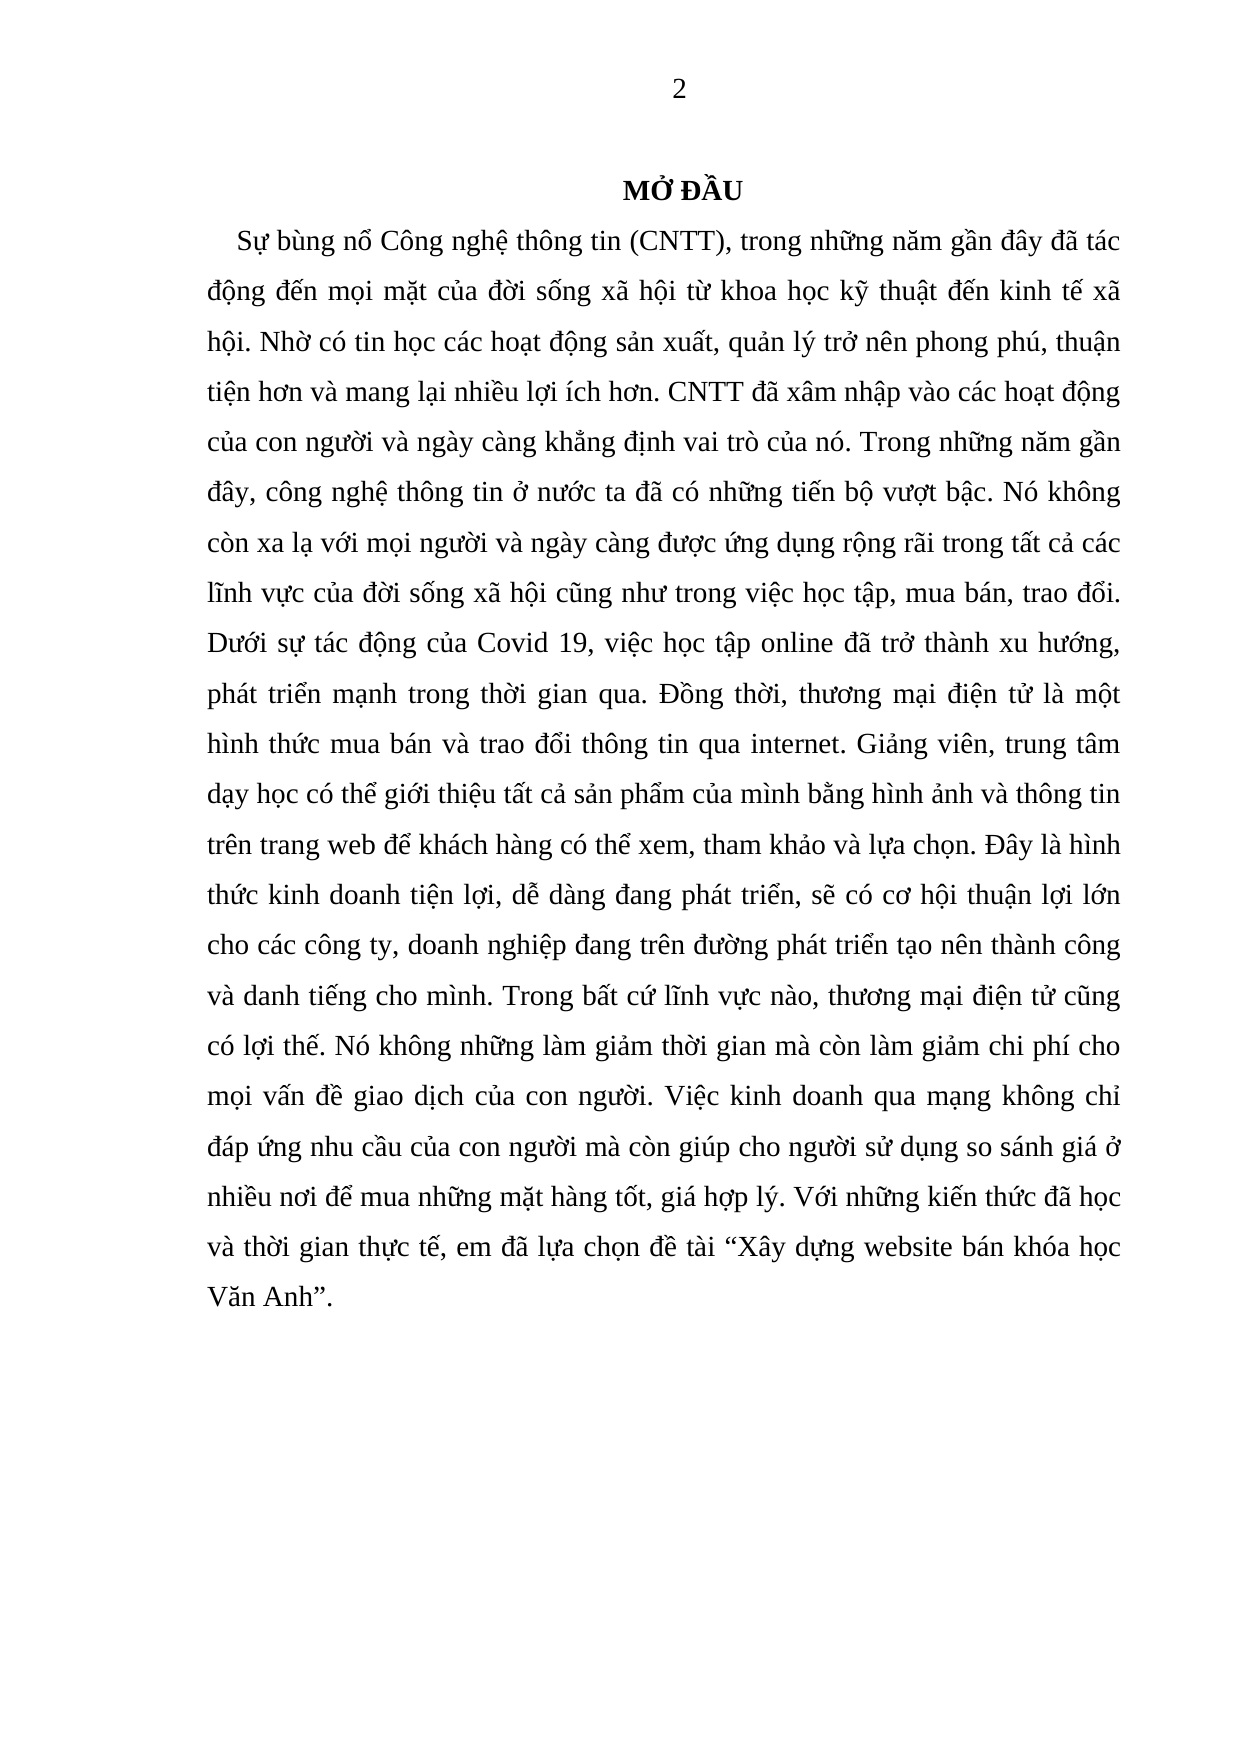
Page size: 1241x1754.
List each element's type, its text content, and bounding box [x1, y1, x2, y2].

subtitle MỞ ĐẦU [244, 173, 1122, 206]
text Sự bùng nổ Công nghệ thông tin (CNTT), trong những năm gần đây đã tác động đến mọi mặt của đời sống xã hội từ khoa học kỹ thuật đến kinh tế xã hội. Nhờ có tin học các hoạt động sản xuất, quản lý trở nên phong phú, thuận tiện hơn và mang lại nhiều lợi ích hơn. CNTT đã xâm nhập vào các hoạt động của con người và ngày càng khẳng định vai trò của nó. Trong những năm gần đây, công nghệ thông tin ở nước ta đã có những tiến bộ vượt bậc. Nó không còn xa lạ với mọi người và ngày càng được ứng dụng rộng rãi trong tất cả các lĩnh vực của đời sống xã hội cũng như trong việc học tập, mua bán, trao đổi. Dưới sự tác động của Covid 19, việc học tập online đã trở thành xu hướng, phát triển mạnh trong thời gian qua. Đồng thời, thương mại điện tử là một hình thức mua bán và trao đổi thông tin qua internet. Giảng viên, trung tâm dạy học có thể giới thiệu tất cả sản phẩm của mình bằng hình ảnh và thông tin trên trang web để khách hàng có thể xem, tham khảo và lựa chọn. Đây là hình thức kinh doanh tiện lợi, dễ dàng đang phát triển, sẽ có cơ hội thuận lợi lớn cho các công ty, doanh nghiệp đang trên đường phát triển tạo nên thành công và danh tiếng cho mình. Trong bất cứ lĩnh vực nào, thương mại điện tử cũng có lợi thế. Nó không những làm giảm thời gian mà còn làm giảm chi phí cho mọi vấn đề giao dịch của con người. Việc kinh doanh qua mạng không chỉ đáp ứng nhu cầu của con người mà còn giúp cho người sử dụng so sánh giá ở nhiều nơi để mua những mặt hàng tốt, giá hợp lý. Với những kiến thức đã học và thời gian thực tế, em đã lựa chọn đề tài “Xây dựng website bán khóa học Văn Anh”. [207, 223, 1122, 1313]
